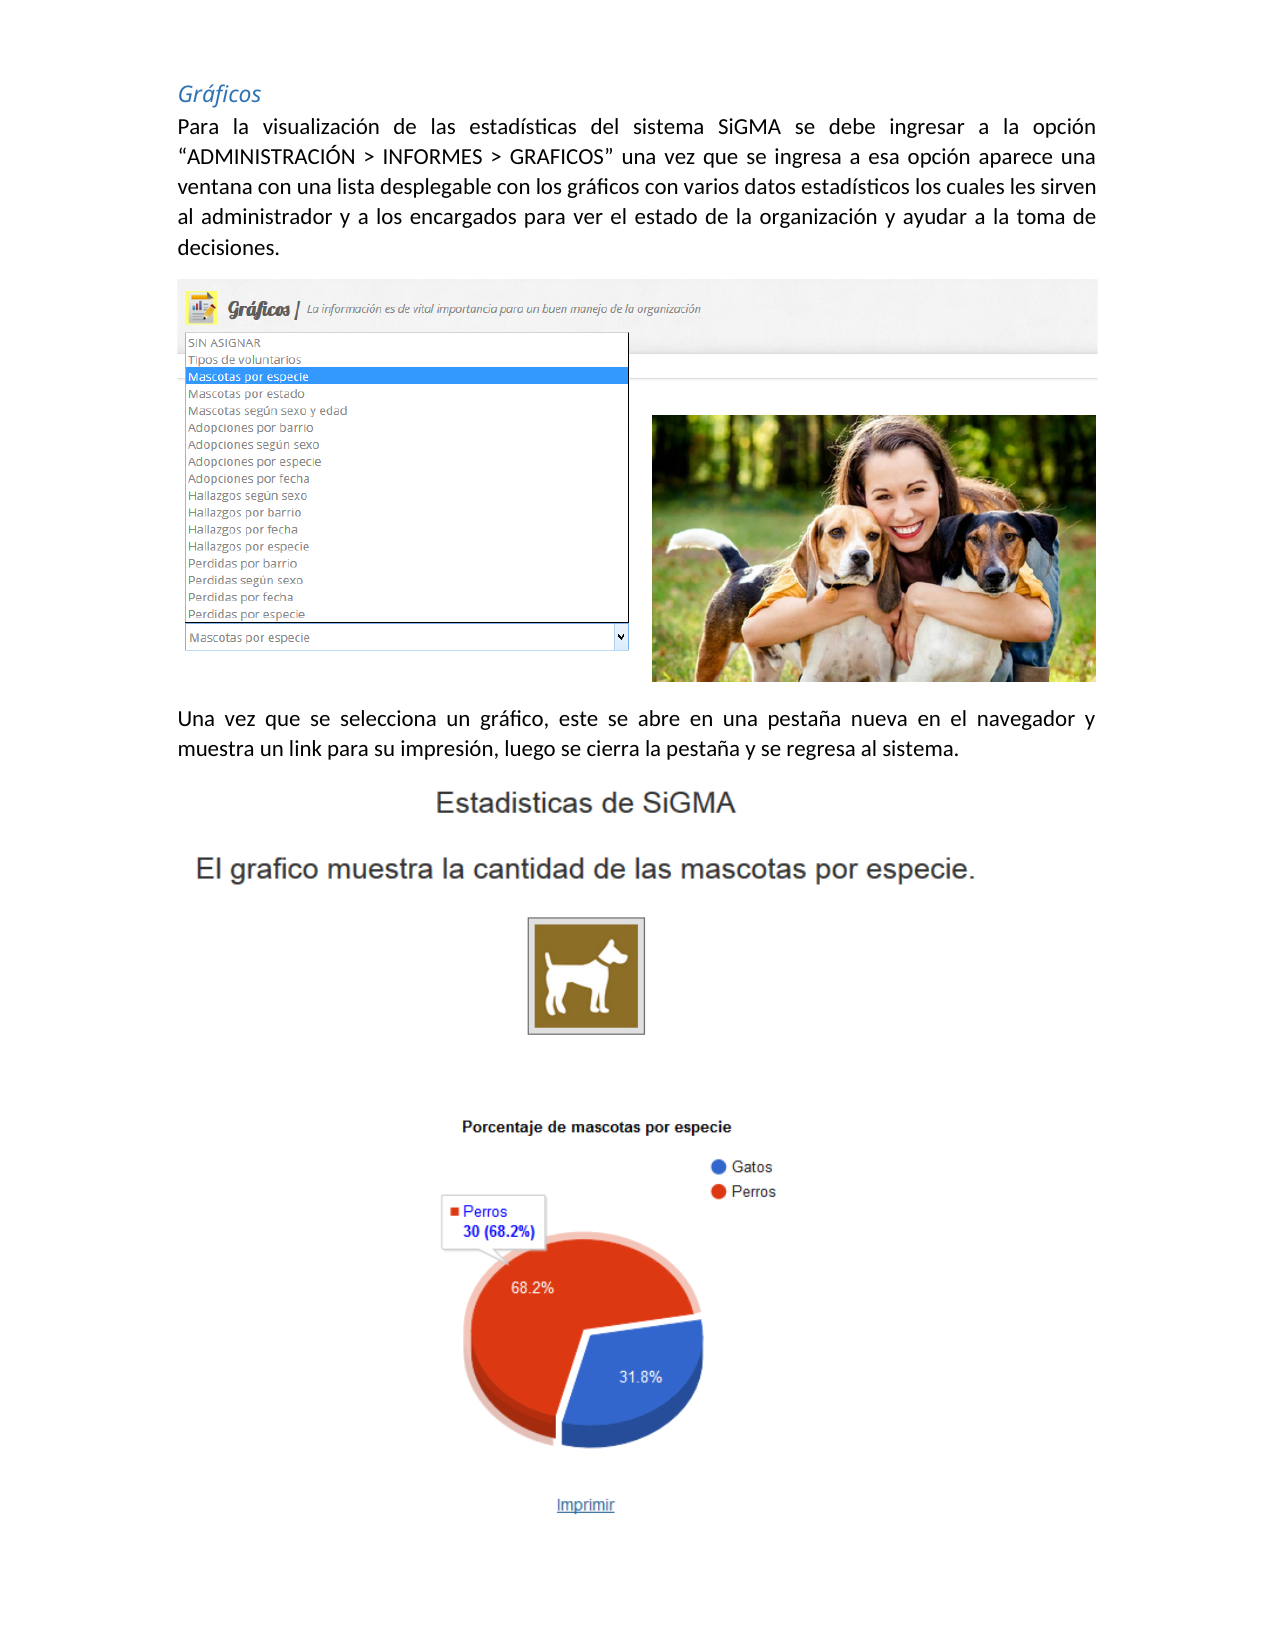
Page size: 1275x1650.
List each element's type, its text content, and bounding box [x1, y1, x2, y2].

subtitle Gráficos [177, 78, 1098, 109]
text Una vez que se selecciona un gráfico, este se abre en una pestaña nueva en el navegador y muestra un link para su impresión, luego se cierra la pestaña y se regresa al sistema. [177, 702, 1098, 762]
picture [177, 279, 1098, 702]
text Para la visualización de las estadísticas del sistema SiGMA se debe ingresar a la opción “ADMINISTRACIÓN > INFORMES > GRAFICOS” una vez que se ingresa a esa opción aparece una ventana con una lista desplegable con los gráficos con varios datos estadísticos los cuales les sirven al administrador y a los encargados para ver el estado de la organización y ayudar a la toma de decisiones. [177, 112, 1098, 261]
picture [177, 780, 990, 1533]
